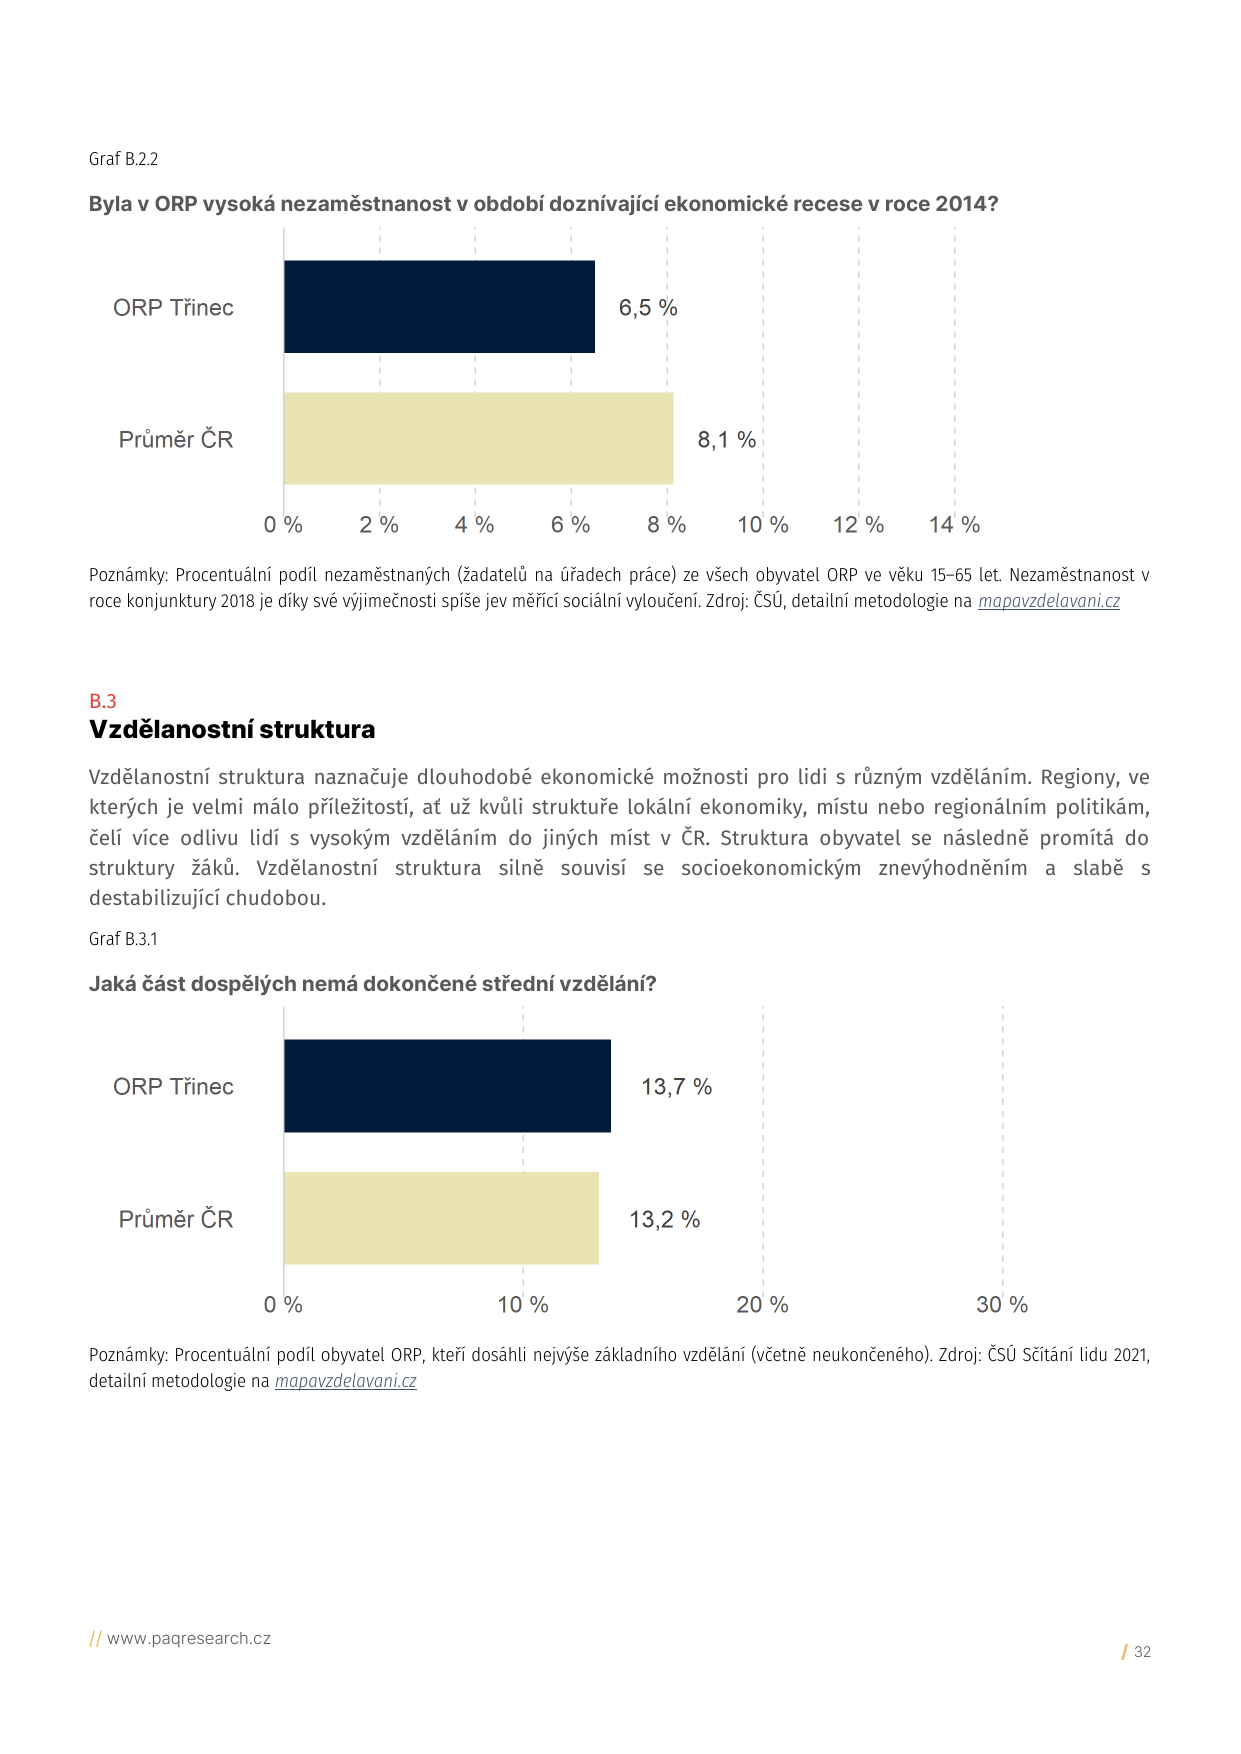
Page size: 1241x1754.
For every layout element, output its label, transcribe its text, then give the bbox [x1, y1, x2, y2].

text Poznámky: Procentuální podíl nezaměstnaných (žadatelů na úřadech práce) ze všech obyvatel ORP ve věku 15–65 let. Nezaměstnanost v roce konjunktury 2018 je díky své výjimečnosti spíše jev měřící sociální vyloučení. Zdroj: ČSÚ, detailní metodologie na mapavzdelavani.cz [89, 564, 1152, 613]
text Graf B.3.1 [89, 927, 1152, 950]
text B.3 [89, 684, 1152, 714]
text Vzdělanostní struktura naznačuje dlouhodobé ekonomické možnosti pro lidi s různým vzděláním. Regiony, ve kterých je velmi málo příležitostí, ať už kvůli struktuře lokální ekonomiky, místu nebo regionálním politikám, čelí více odlivu lidí s vysokým vzděláním do jiných míst v ČR. Struktura obyvatel se následně promítá do struktury žáků. Vzdělanostní struktura silně souvisí se socioekonomickým znevýhodněním a slabě s destabilizující chudobou. [89, 760, 1152, 911]
picture [88, 216, 1139, 548]
text Graf B.2.2 [89, 148, 1152, 170]
text Byla v ORP vysoká nezaměstnanost v období doznívající ekonomické recese v roce 2014? [89, 186, 1152, 216]
subtitle Vzdělanostní struktura [89, 714, 1152, 744]
text Poznámky: Procentuální podíl obyvatel ORP, kteří dosáhli nejvýše základního vzdělání (včetně neukončeného). Zdroj: ČSÚ Sčítání lidu 2021, detailní metodologie na mapavzdelavani.cz [89, 1344, 1152, 1392]
picture [88, 996, 1139, 1328]
text Jaká část dospělých nemá dokončené střední vzdělání? [89, 966, 1152, 996]
